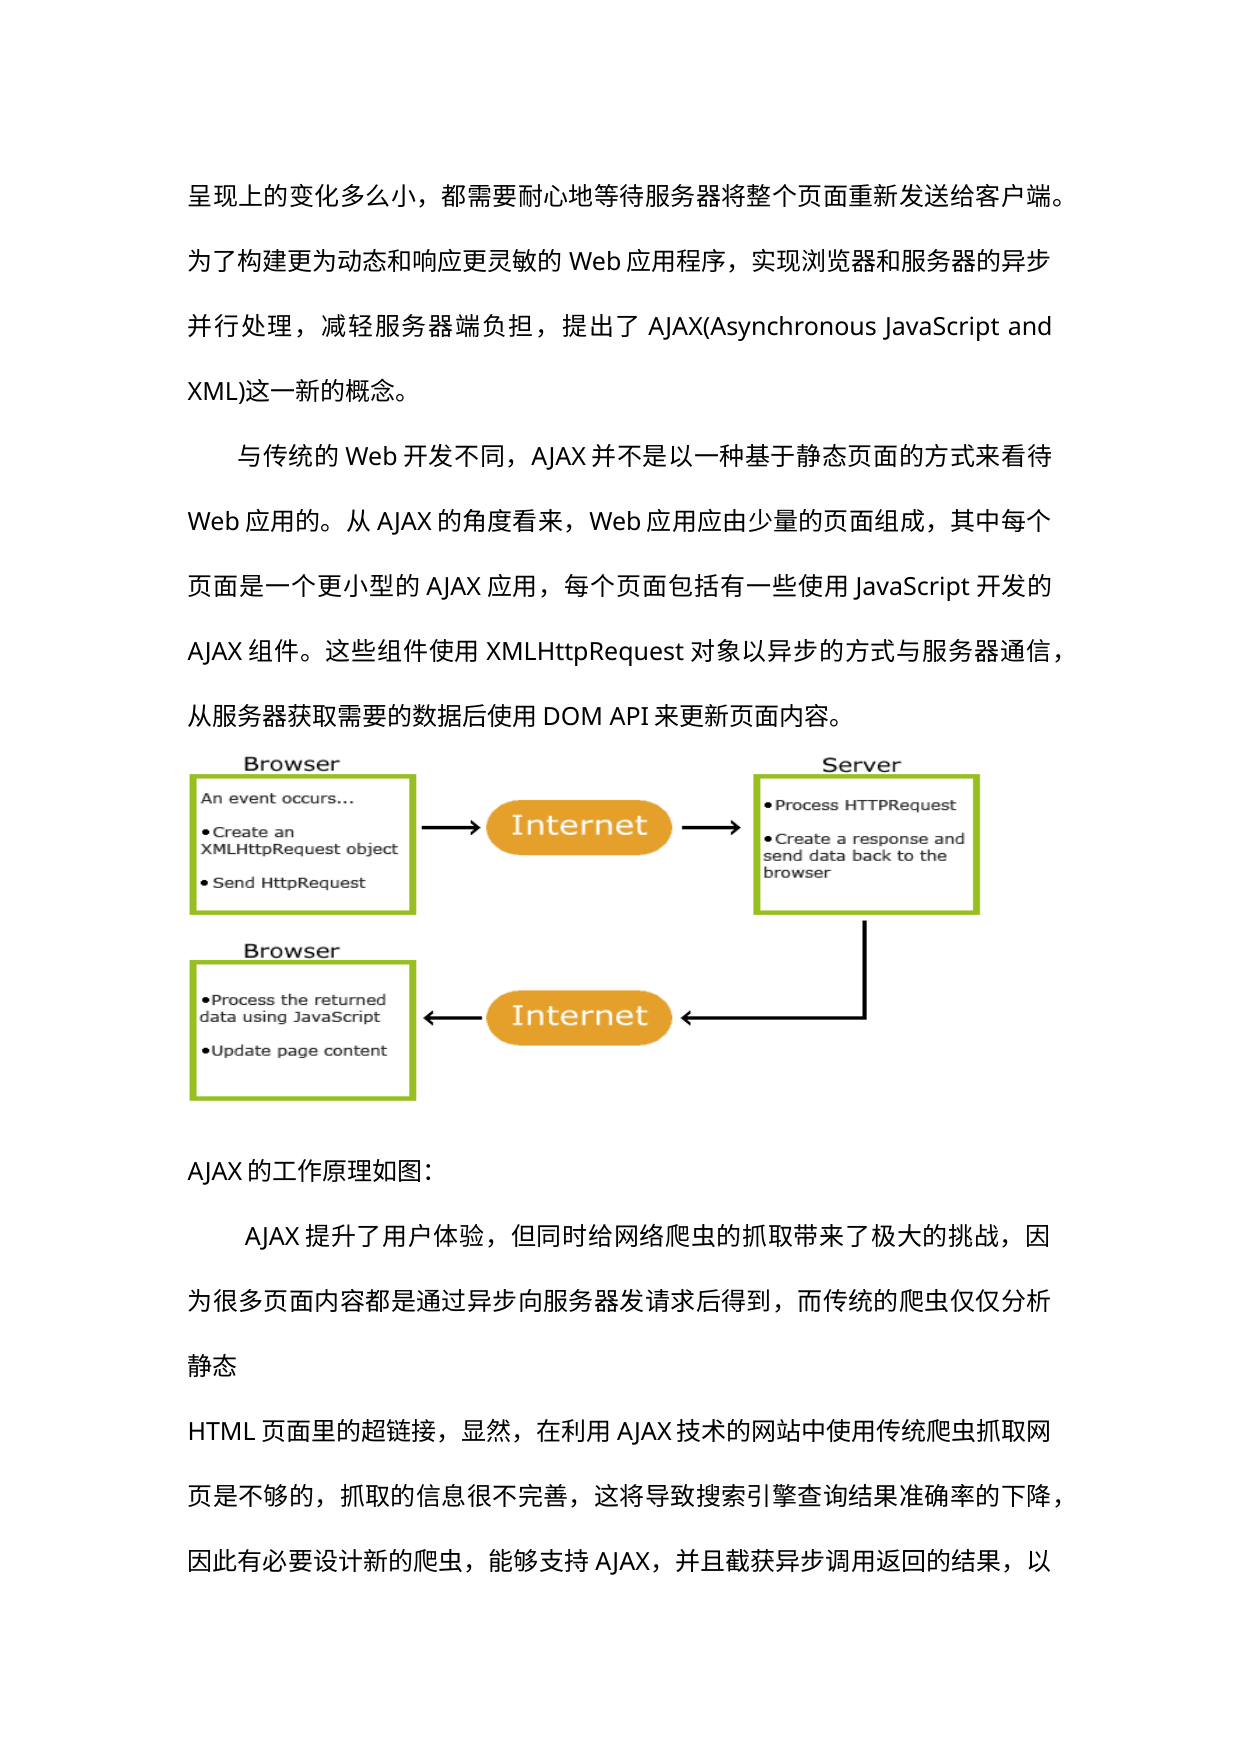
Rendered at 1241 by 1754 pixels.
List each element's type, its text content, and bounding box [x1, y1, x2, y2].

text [187, 1397, 1053, 1592]
picture [187, 747, 983, 1111]
text AJAX的工作原理如图： [187, 1137, 1053, 1202]
text AJAX提升了用户体验，但同时给网络爬虫的抓取带来了极大的挑战，因为很多页面内容都是通过异步向服务器发请求后得到，而传统的爬虫仅仅分析静态 [187, 1202, 1053, 1397]
text 与传统的Web开发不同，AJAX并不是以一种基于静态页面的方式来看待Web应用的。从AJAX的角度看来，Web应用应由少量的页面组成，其中每个页面是一个更小型的AJAX应用，每个页面包括有一些使用JavaScript开发的AJAX组件。这些组件使用XMLHttpRequest对象以异步的方式与服务器通信，从服务器获取需要的数据后使用DOM API来更新页面内容。 [187, 422, 1053, 747]
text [187, 162, 1053, 422]
